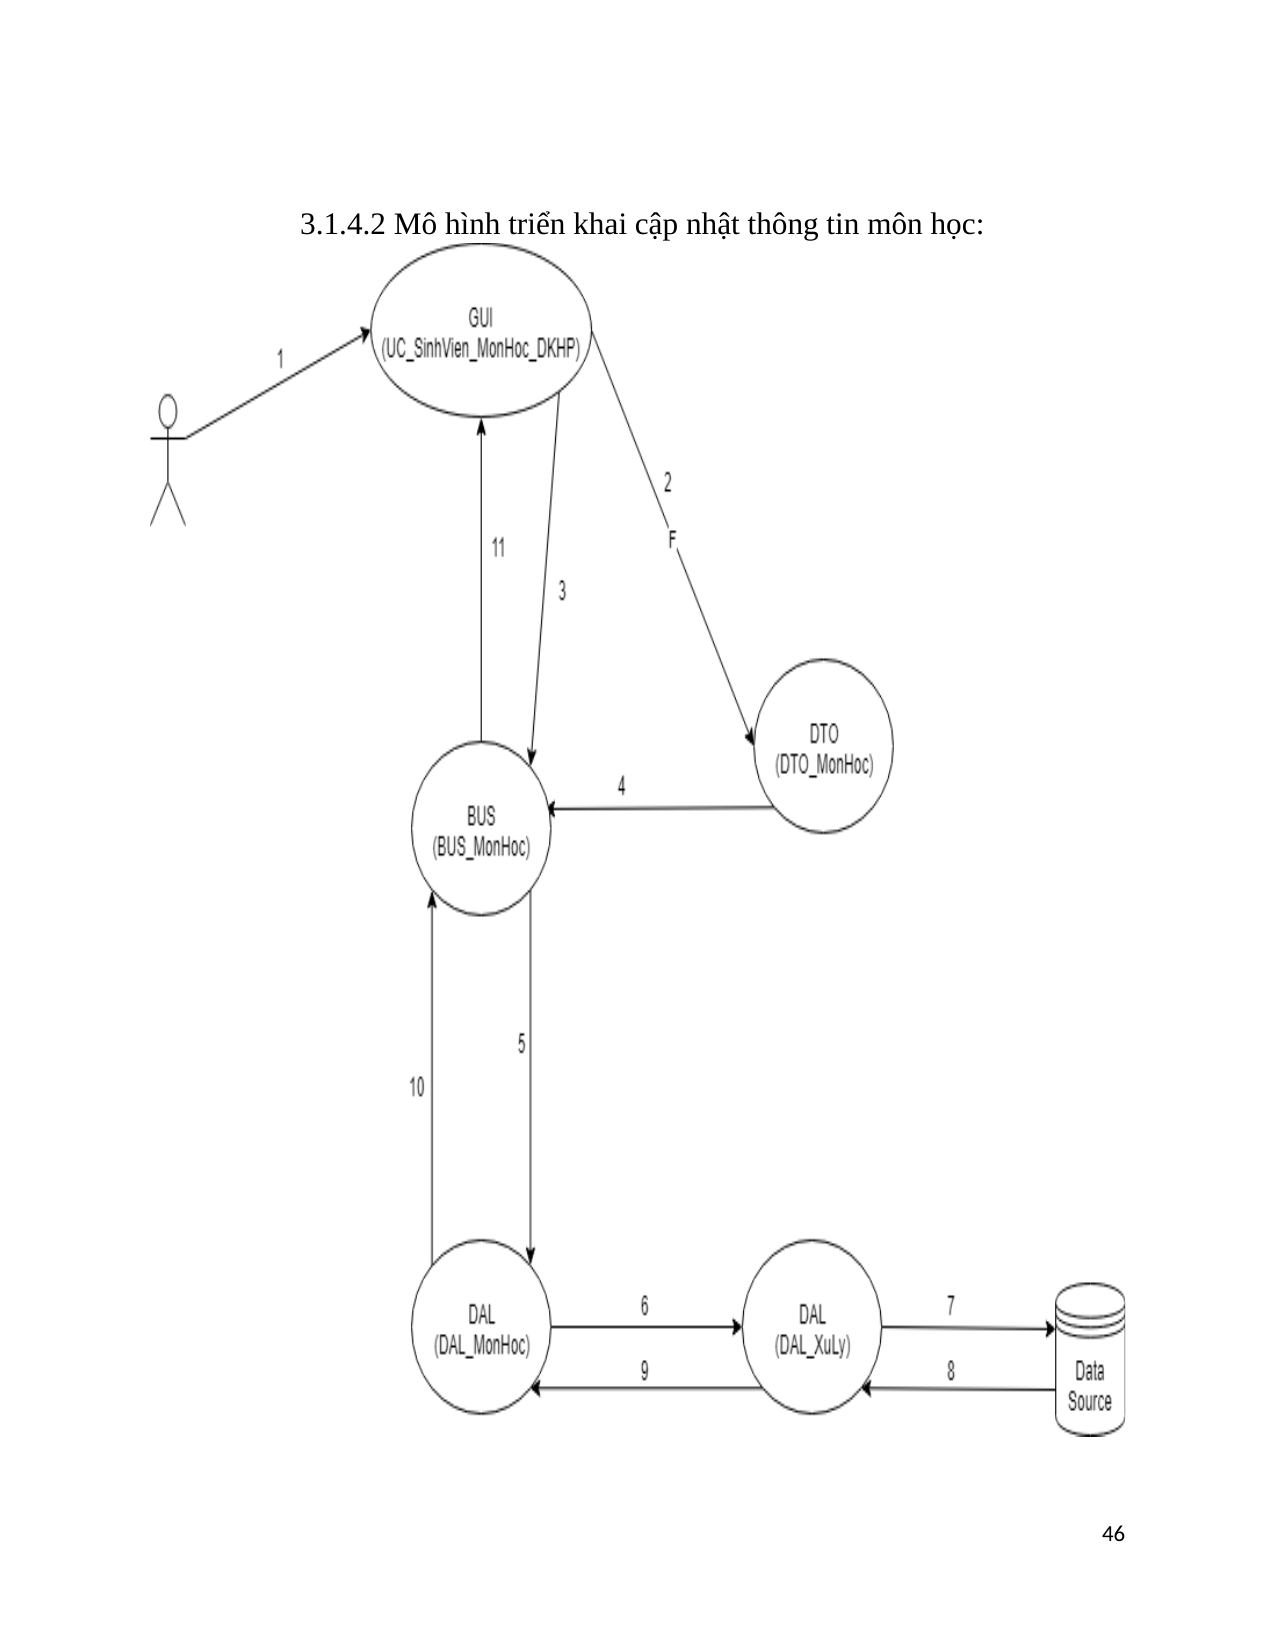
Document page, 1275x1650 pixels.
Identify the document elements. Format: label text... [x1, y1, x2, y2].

picture [150, 243, 1125, 1437]
subtitle 3.1.4.2 Mô hình triển khai cập nhật thông tin môn học: [300, 205, 1125, 241]
